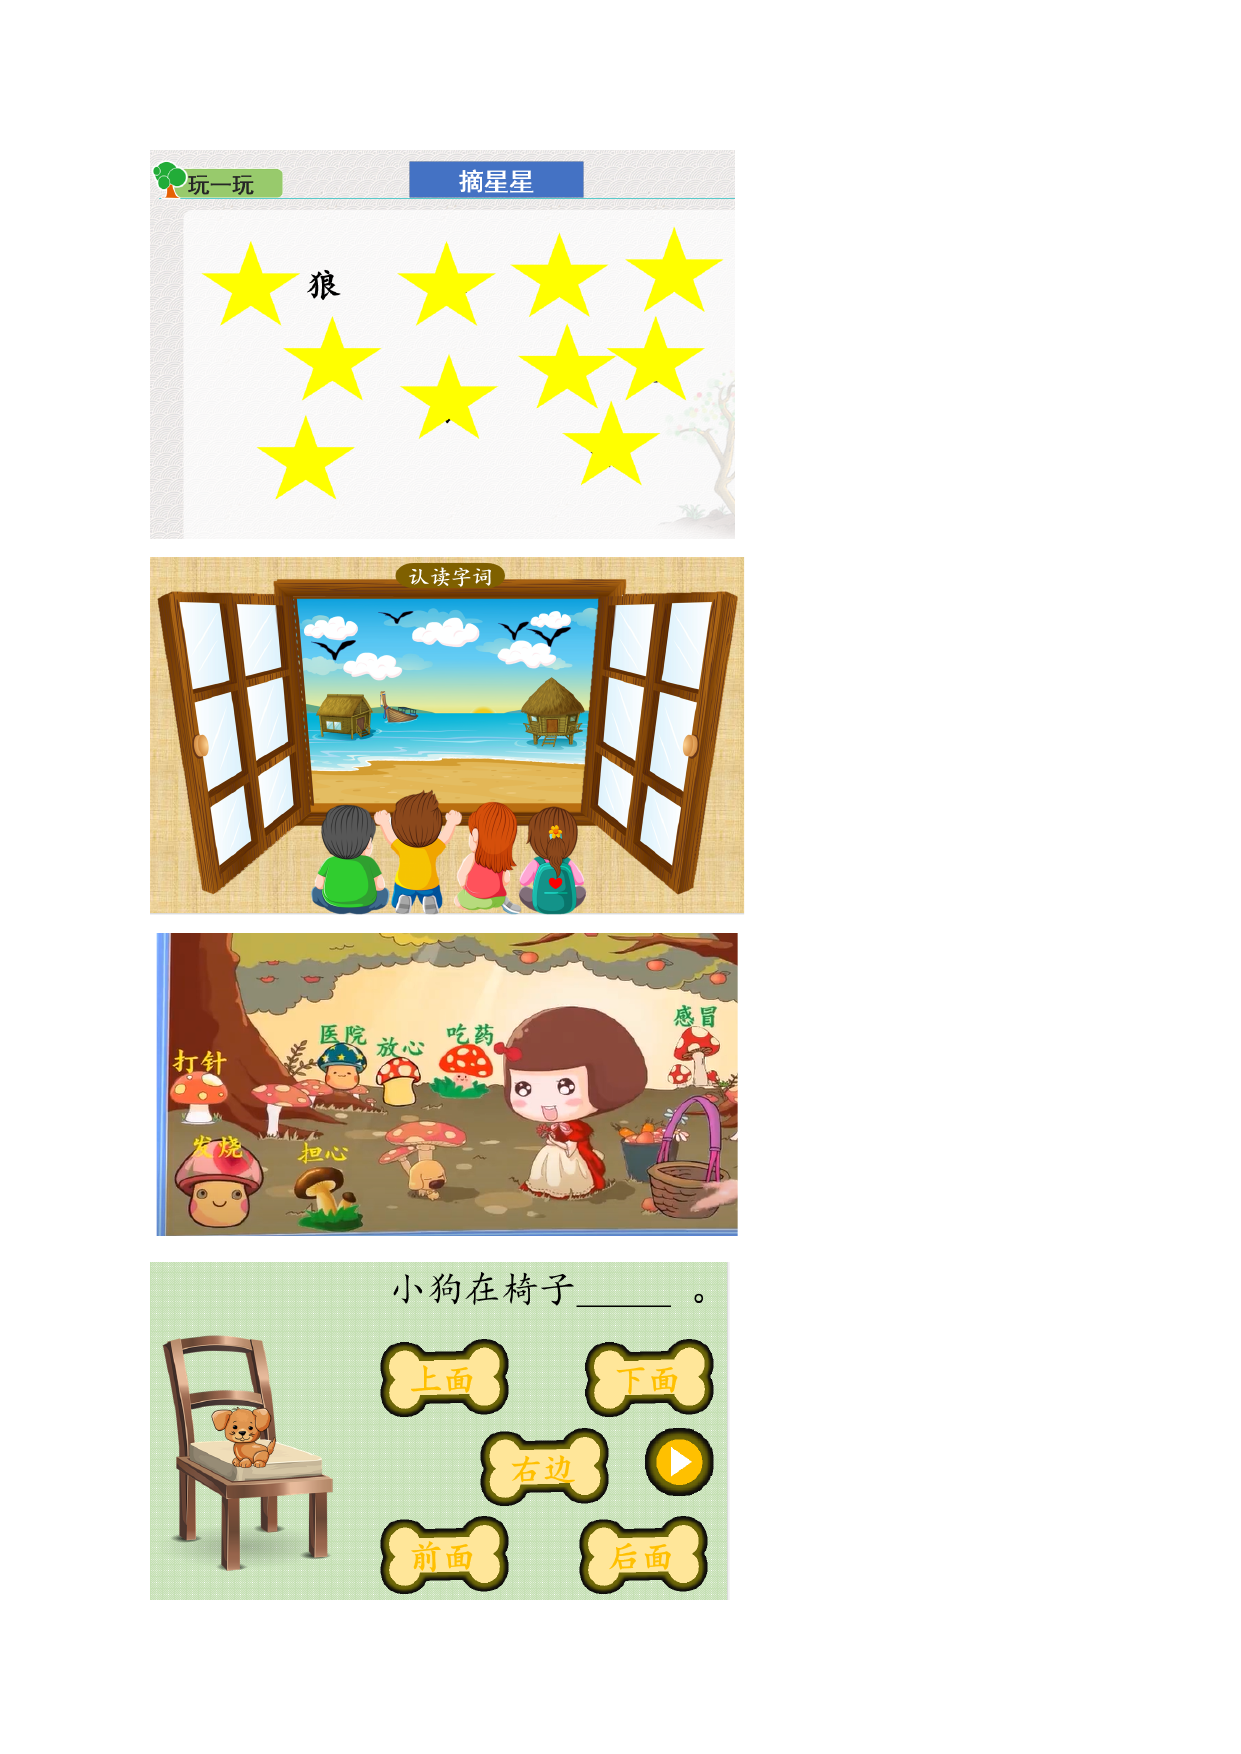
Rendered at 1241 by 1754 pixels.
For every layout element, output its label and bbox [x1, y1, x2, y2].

picture [150, 557, 745, 915]
picture [156, 933, 738, 1236]
picture [150, 150, 735, 539]
picture [150, 1262, 730, 1600]
